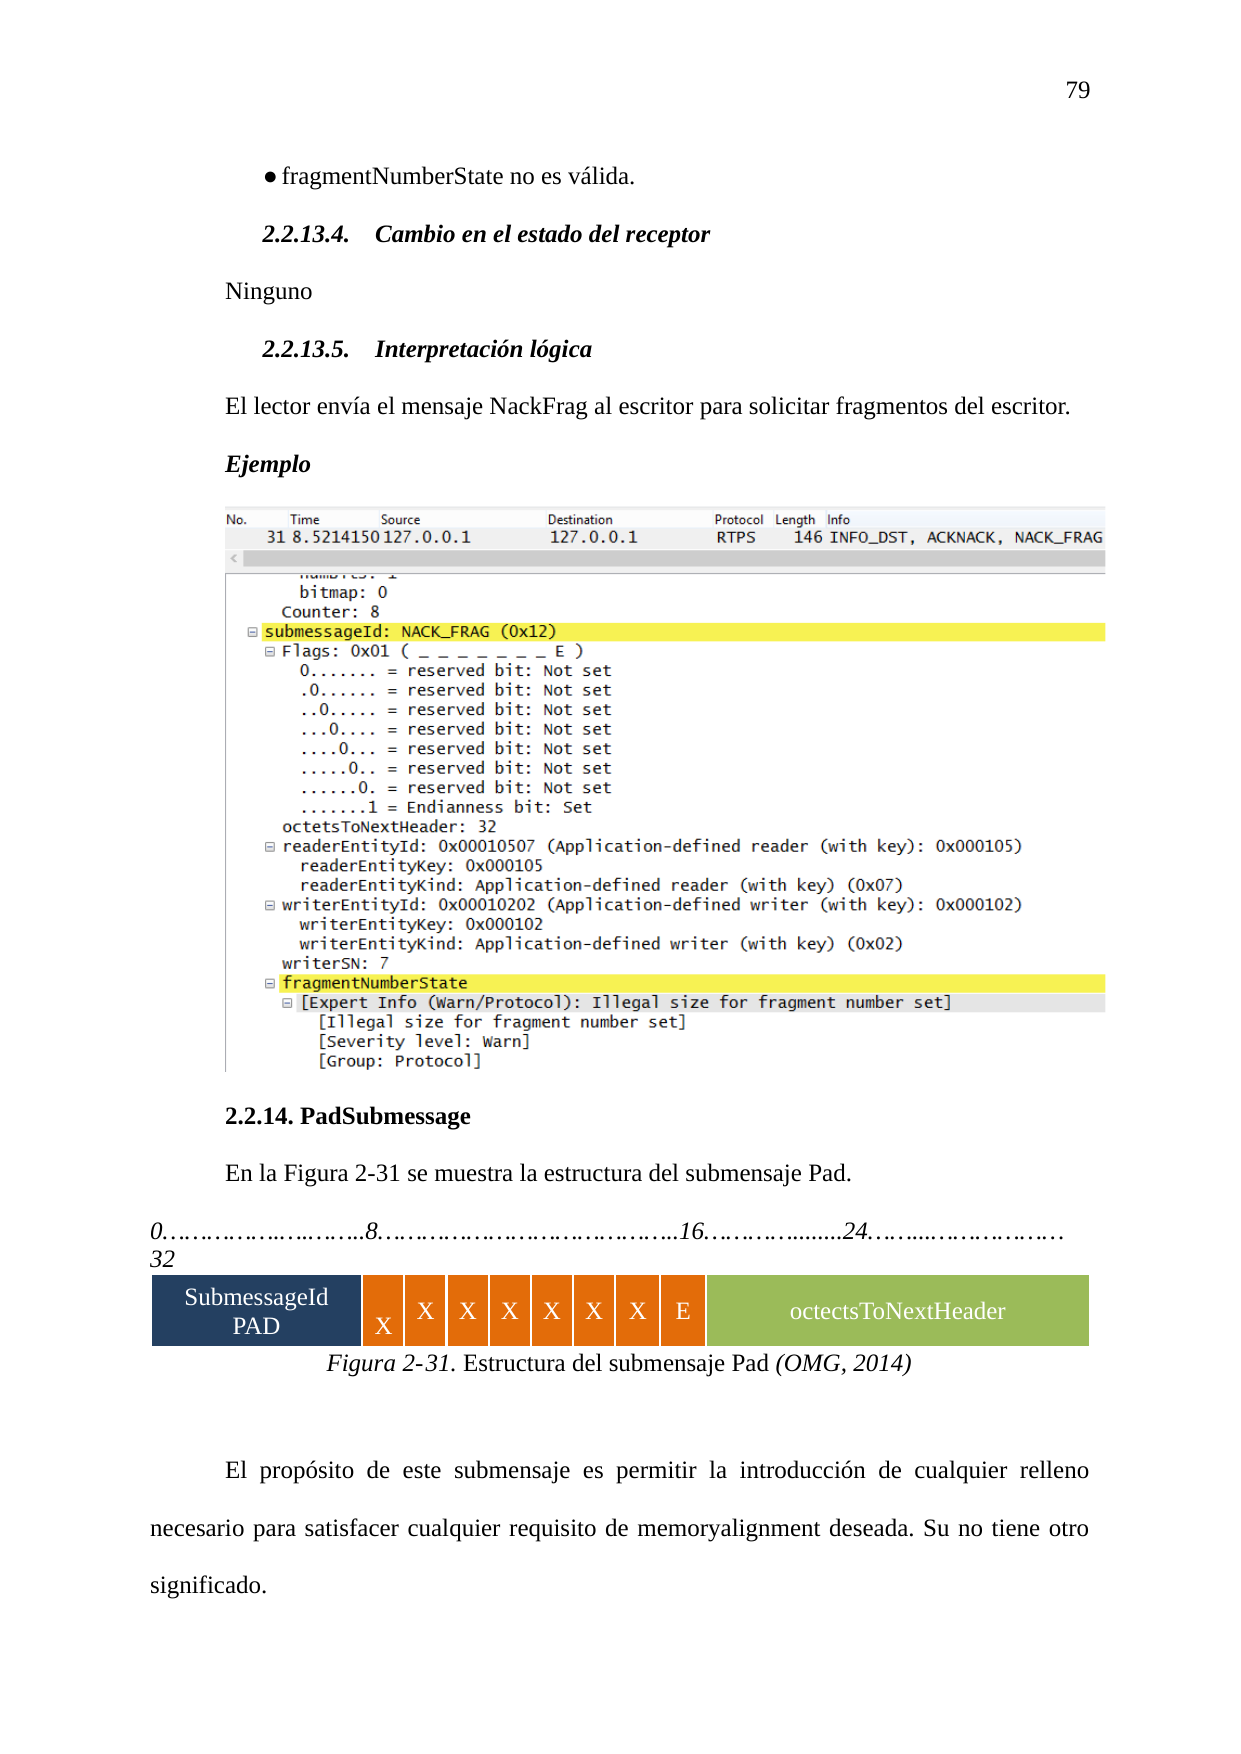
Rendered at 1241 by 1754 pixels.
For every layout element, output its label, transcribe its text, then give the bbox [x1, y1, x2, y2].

table_header X [574, 1275, 614, 1346]
subtitle PadSubmessage [225, 1101, 1090, 1129]
table_header X [490, 1275, 530, 1346]
table_header X [616, 1275, 659, 1346]
table_header X [363, 1275, 403, 1346]
text 0…………….….……..8…………………………………..16…………........24……...………………32 [150, 1216, 1090, 1273]
table_header E [661, 1275, 705, 1346]
text El propósito de este submensaje es permitir la introducción de cualquier relleno necesario para satisfacer cualquier requisito de memoryalignment deseada. Su no tiene otro significado. [150, 1455, 1090, 1599]
text Figura 2-15. Estructura del submensaje Pad [150, 1348, 1090, 1377]
subtitle Ejemplo [150, 449, 1090, 478]
table_header X [532, 1275, 572, 1346]
text El lector envía el mensaje NackFrag al escritor para solicitar fragmentos del escritor. [150, 391, 1090, 420]
table_header octectsToNextHeader [707, 1275, 1089, 1346]
picture [225, 506, 1106, 1072]
subtitle Interpretación lógica [262, 334, 1090, 363]
text ● fragmentNumberState no es válida. [263, 161, 1090, 190]
subtitle Cambio en el estado del receptor [262, 219, 1090, 248]
text Ninguno [150, 276, 1090, 305]
table_header X [448, 1275, 488, 1346]
table_header SubmessageId PAD [152, 1275, 361, 1346]
table_header X [405, 1275, 445, 1346]
